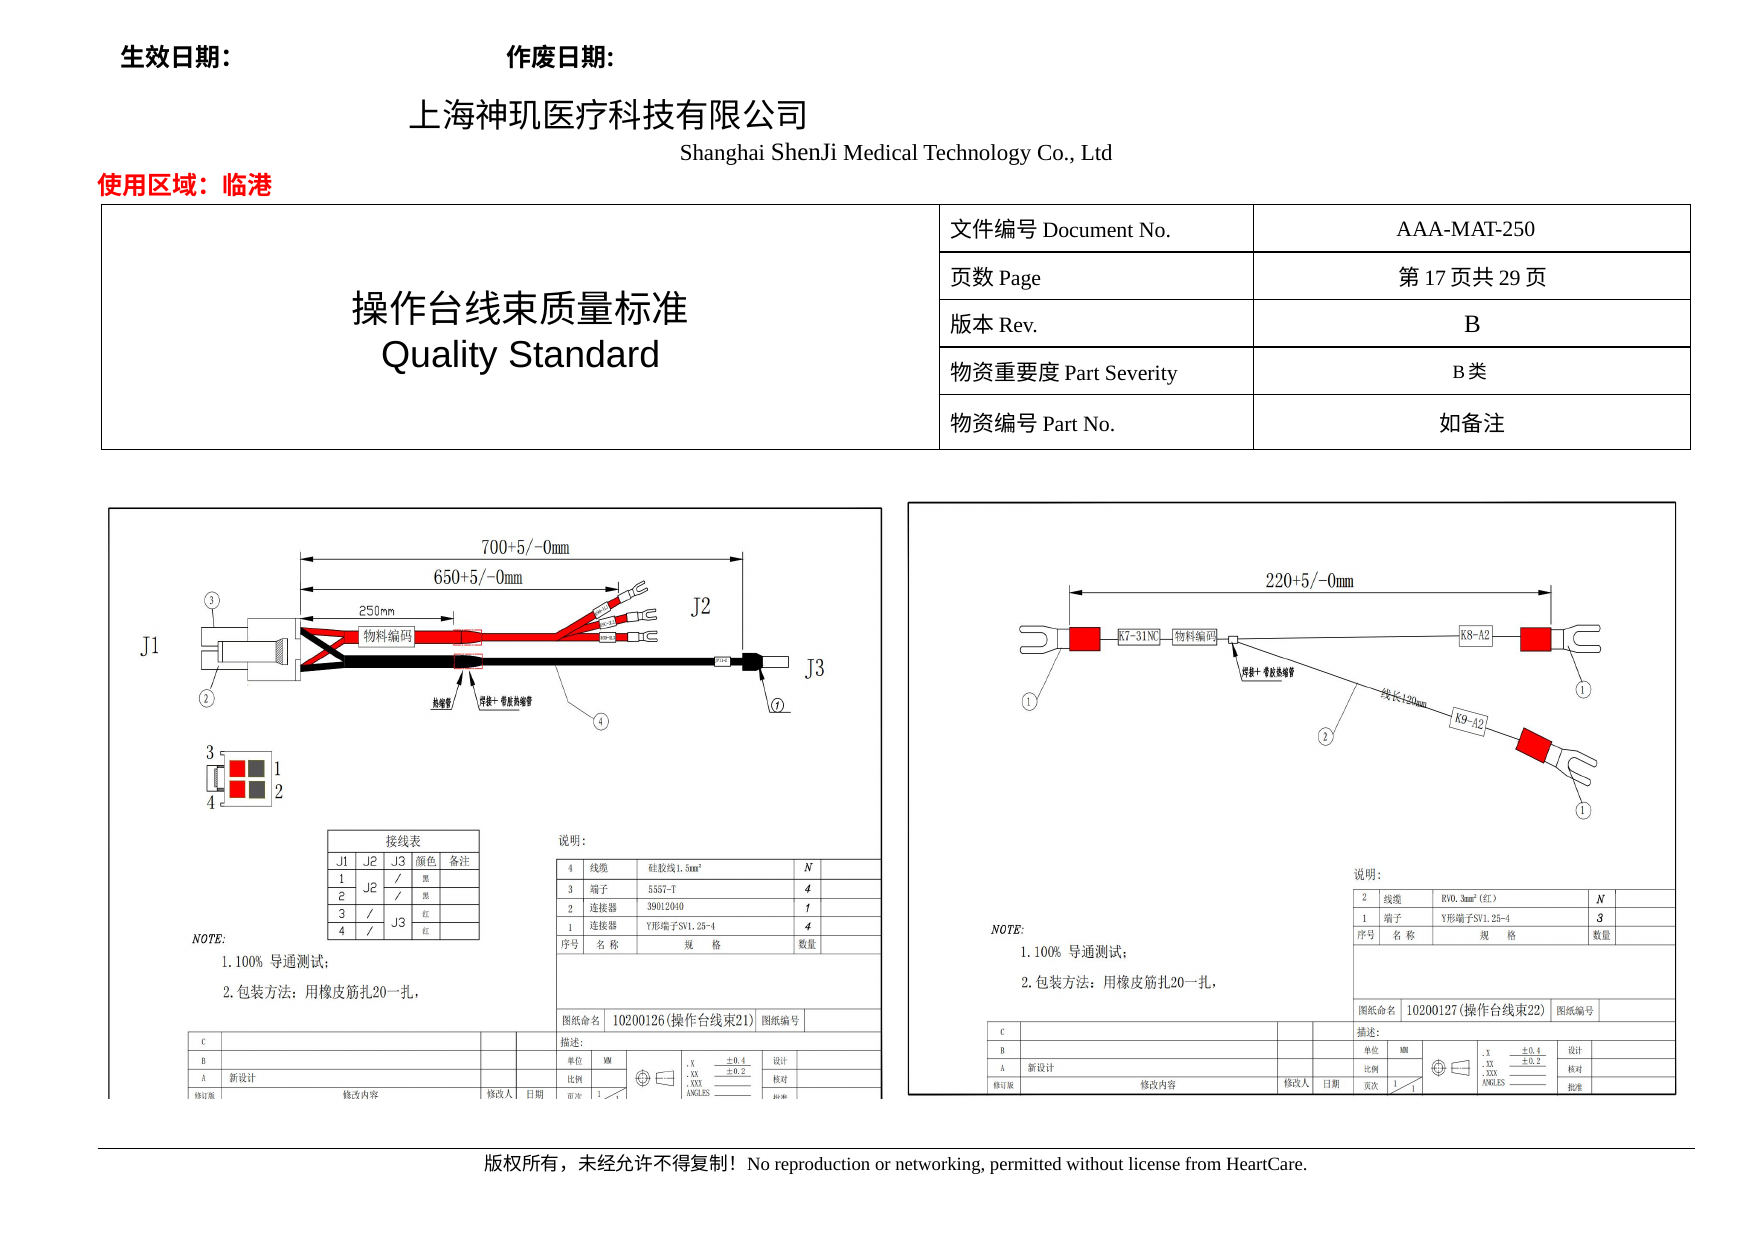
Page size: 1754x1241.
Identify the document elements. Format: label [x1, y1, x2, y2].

picture [97, 481, 1693, 1099]
